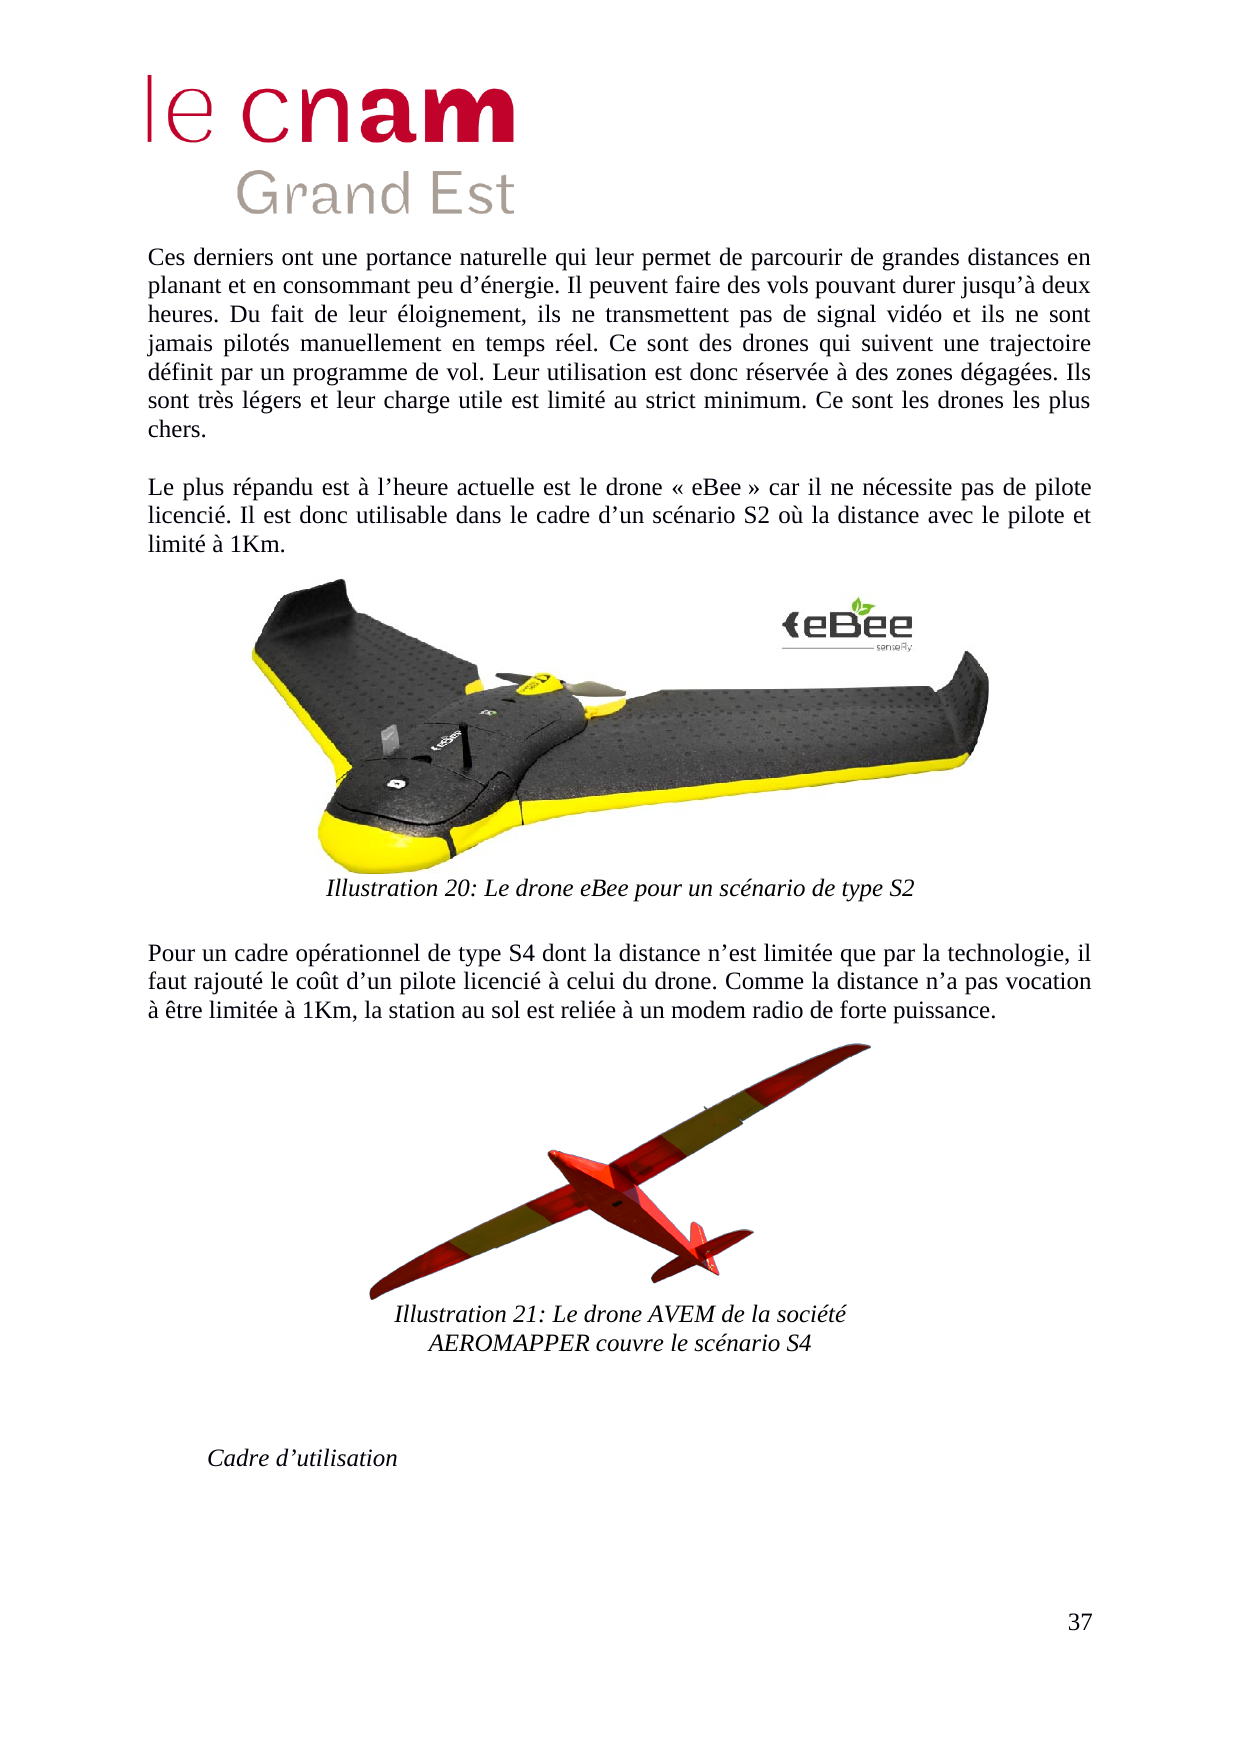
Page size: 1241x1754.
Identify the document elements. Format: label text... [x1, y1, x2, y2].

text Ces derniers ont une portance naturelle qui leur permet de parcourir de grandes distances en planant et en consommant peu d’énergie. Il peuvent faire des vols pouvant durer jusqu’à deux heures. Du fait de leur éloignement, ils ne transmettent pas de signal vidéo et ils ne sont jamais pilotés manuellement en temps réel. Ce sont des drones qui suivent une trajectoire définit par un programme de vol. Leur utilisation est donc réservée à des zones dégagées. Ils sont très légers et leur charge utile est limité au strict minimum. Ce sont les drones les plus chers. [148, 242, 1092, 443]
picture [251, 578, 989, 874]
picture [147, 75, 514, 214]
picture [369, 1043, 871, 1300]
subtitle Cadre d’utilisation [207, 1443, 1092, 1472]
text Le plus répandu est à l’heure actuelle est le drone « eBee » car il ne nécessite pas de pilote licencié. Il est donc utilisable dans le cadre d’un scénario S2 où la distance avec le pilote et limité à 1Km. [148, 472, 1092, 558]
